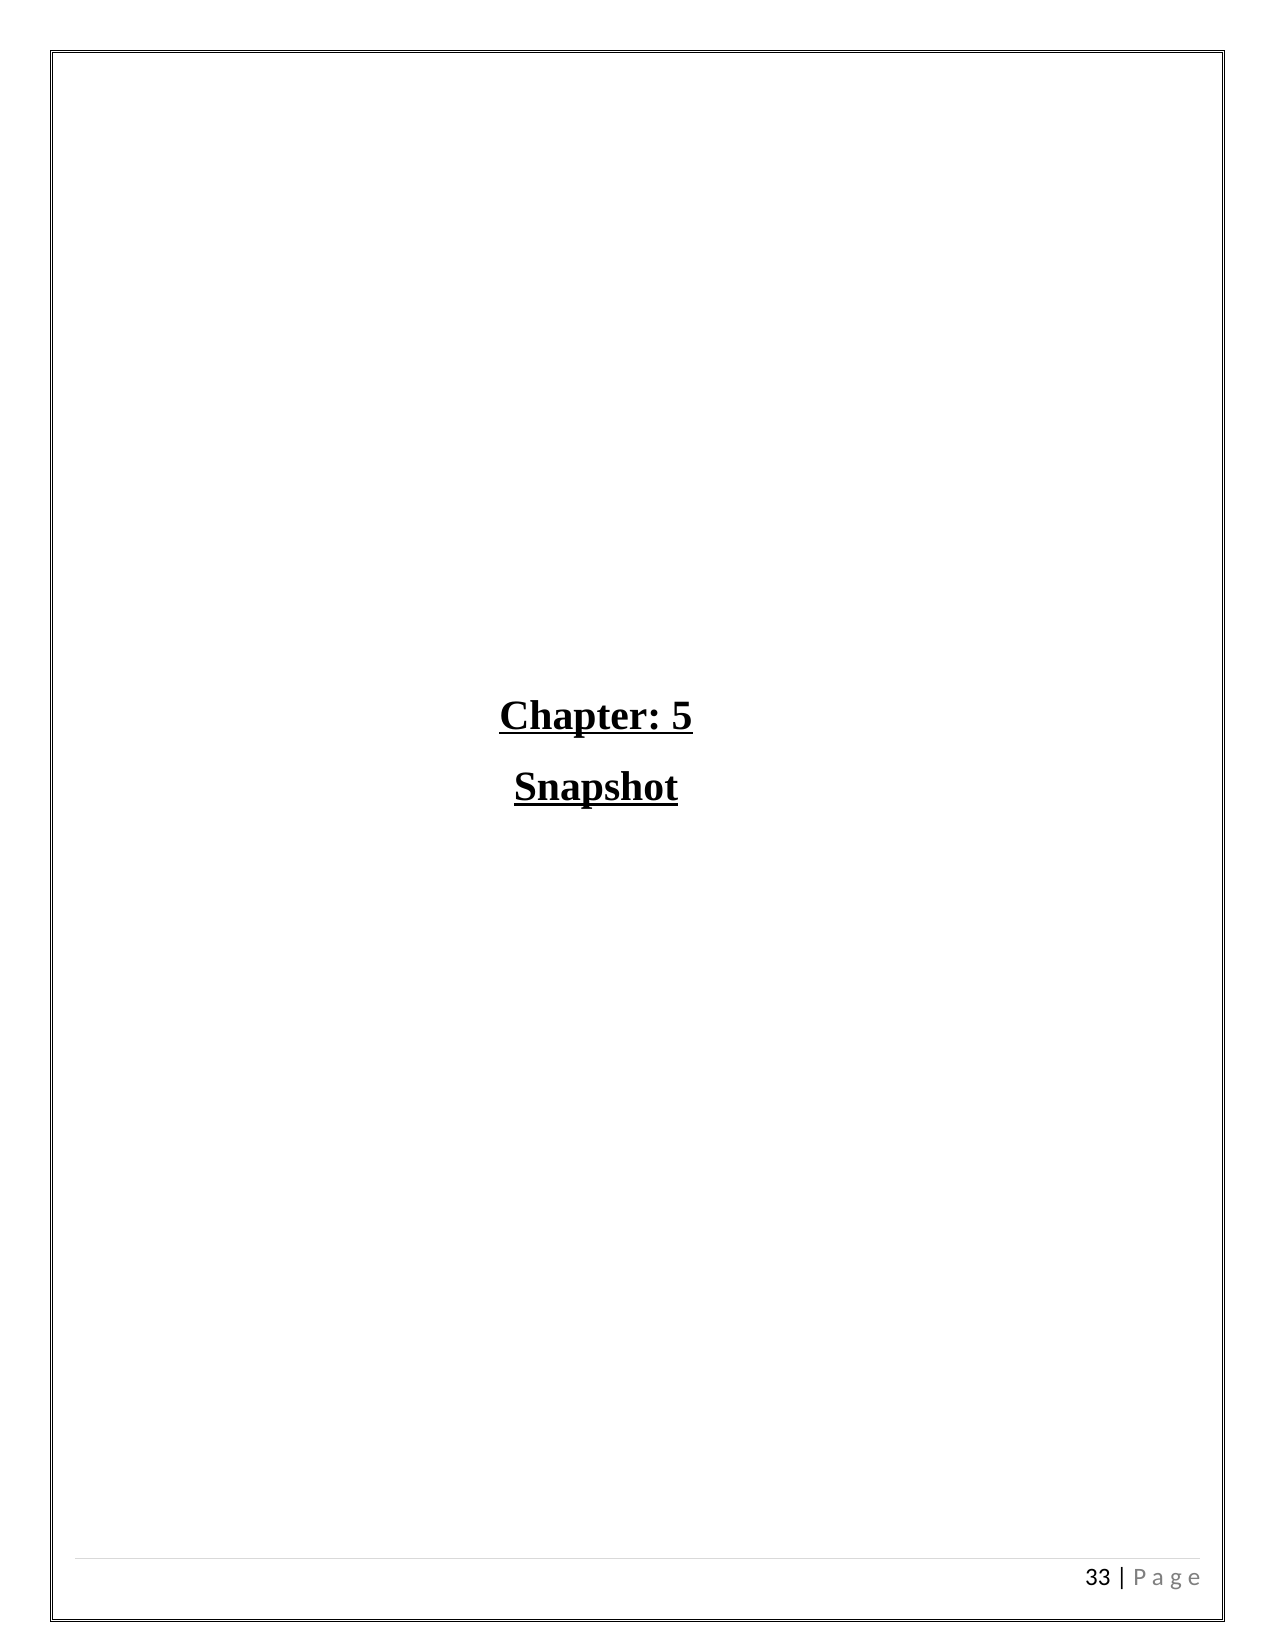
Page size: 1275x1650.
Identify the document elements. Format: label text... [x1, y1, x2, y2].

text Snapshot [75, 762, 1116, 810]
text Chapter: 5 [75, 690, 1116, 738]
